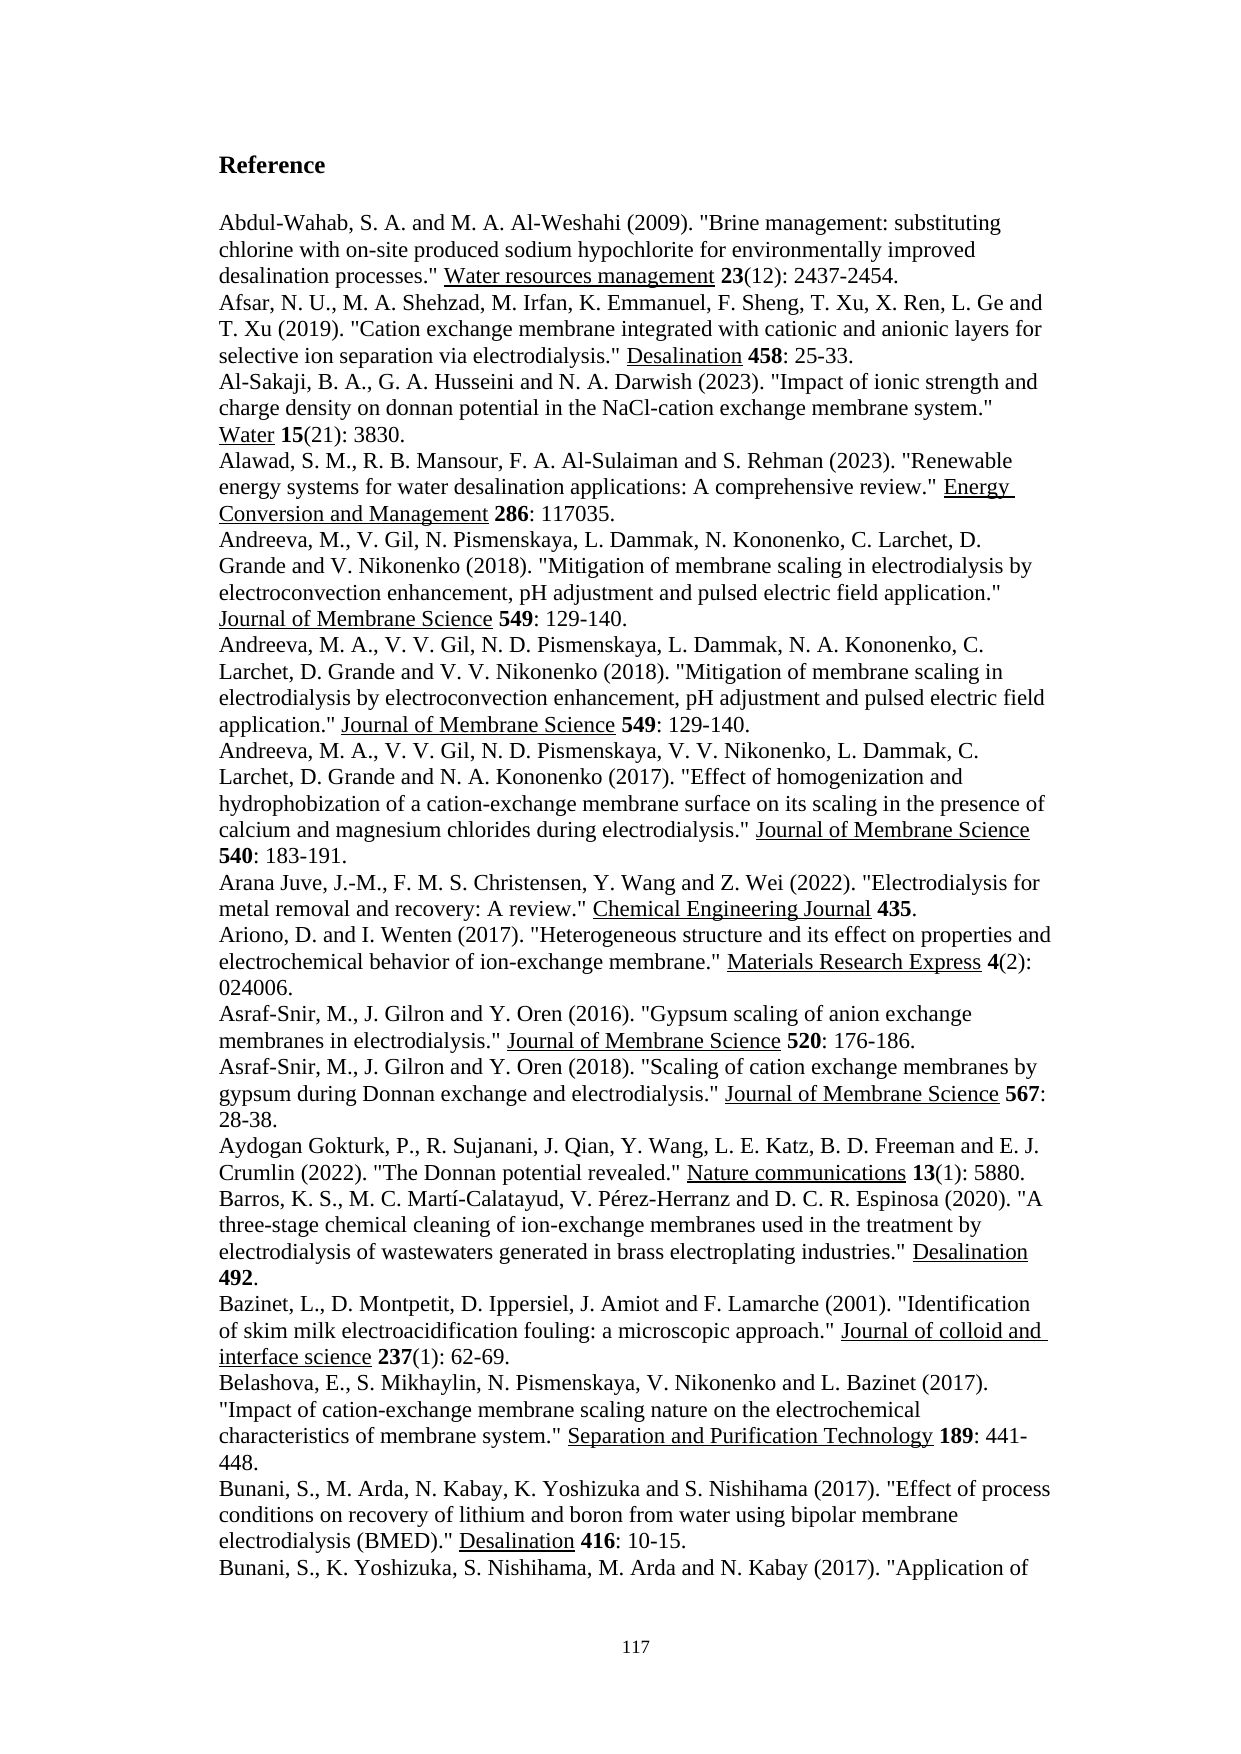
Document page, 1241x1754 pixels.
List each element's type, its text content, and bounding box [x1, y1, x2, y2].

text Afsar, N. U., M. A. Shehzad, M. Irfan, K. Emmanuel, F. Sheng, T. Xu, X. Ren, L. Ge and T. Xu (2019). "Cation exchange membrane integrated with cationic and anionic layers for selective ion separation via electrodialysis." Desalination 458: 25-33. [218, 289, 1053, 368]
text Ariono, D. and I. Wenten (2017). "Heterogeneous structure and its effect on properties and electrochemical behavior of ion-exchange membrane." Materials Research Express 4(2): 024006. [218, 921, 1053, 1001]
text Barros, K. S., M. C. Martí-Calatayud, V. Pérez-Herranz and D. C. R. Espinosa (2020). "A three-stage chemical cleaning of ion-exchange membranes used in the treatment by electrodialysis of wastewaters generated in brass electroplating industries." Desalination 492. [218, 1185, 1053, 1290]
text Arana Juve, J.-M., F. M. S. Christensen, Y. Wang and Z. Wei (2022). "Electrodialysis for metal removal and recovery: A review." Chemical Engineering Journal 435. [218, 869, 1053, 921]
text Andreeva, M. A., V. V. Gil, N. D. Pismenskaya, L. Dammak, N. A. Kononenko, C. Larchet, D. Grande and V. V. Nikonenko (2018). "Mitigation of membrane scaling in electrodialysis by electroconvection enhancement, pH adjustment and pulsed electric field application." Journal of Membrane Science 549: 129-140. [218, 632, 1053, 737]
text Andreeva, M., V. Gil, N. Pismenskaya, L. Dammak, N. Kononenko, C. Larchet, D. Grande and V. Nikonenko (2018). "Mitigation of membrane scaling in electrodialysis by electroconvection enhancement, pH adjustment and pulsed electric field application." Journal of Membrane Science 549: 129-140. [218, 526, 1053, 632]
text Asraf-Snir, M., J. Gilron and Y. Oren (2016). "Gypsum scaling of anion exchange membranes in electrodialysis." Journal of Membrane Science 520: 176-186. [218, 1001, 1053, 1053]
text Bunani, S., M. Arda, N. Kabay, K. Yoshizuka and S. Nishihama (2017). "Effect of process conditions on recovery of lithium and boron from water using bipolar membrane electrodialysis (BMED)." Desalination 416: 10-15. [218, 1475, 1053, 1554]
text Reference [218, 150, 1053, 179]
text Al-Sakaji, B. A., G. A. Husseini and N. A. Darwish (2023). "Impact of ionic strength and charge density on donnan potential in the NaCl-cation exchange membrane system." Water 15(21): 3830. [218, 368, 1053, 447]
text Aydogan Gokturk, P., R. Sujanani, J. Qian, Y. Wang, L. E. Katz, B. D. Freeman and E. J. Crumlin (2022). "The Donnan potential revealed." Nature communications 13(1): 5880. [218, 1132, 1053, 1185]
text Alawad, S. M., R. B. Mansour, F. A. Al-Sulaiman and S. Rehman (2023). "Renewable energy systems for water desalination applications: A comprehensive review." Energy Conversion and Management 286: 117035. [218, 447, 1053, 526]
text Andreeva, M. A., V. V. Gil, N. D. Pismenskaya, V. V. Nikonenko, L. Dammak, C. Larchet, D. Grande and N. A. Kononenko (2017). "Effect of homogenization and hydrophobization of a cation-exchange membrane surface on its scaling in the presence of calcium and magnesium chlorides during electrodialysis." Journal of Membrane Science 540: 183-191. [218, 737, 1053, 869]
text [218, 1554, 1053, 1580]
text Belashova, E., S. Mikhaylin, N. Pismenskaya, V. Nikonenko and L. Bazinet (2017). "Impact of cation-exchange membrane scaling nature on the electrochemical characteristics of membrane system." Separation and Purification Technology 189: 441-448. [218, 1369, 1053, 1475]
text Abdul-Wahab, S. A. and M. A. Al-Weshahi (2009). "Brine management: substituting chlorine with on-site produced sodium hypochlorite for environmentally improved desalination processes." Water resources management 23(12): 2437-2454. [218, 207, 1053, 289]
text Bazinet, L., D. Montpetit, D. Ippersiel, J. Amiot and F. Lamarche (2001). "Identification of skim milk electroacidification fouling: a microscopic approach." Journal of colloid and interface science 237(1): 62-69. [218, 1290, 1053, 1369]
text Asraf-Snir, M., J. Gilron and Y. Oren (2018). "Scaling of cation exchange membranes by gypsum during Donnan exchange and electrodialysis." Journal of Membrane Science 567: 28-38. [218, 1053, 1053, 1132]
